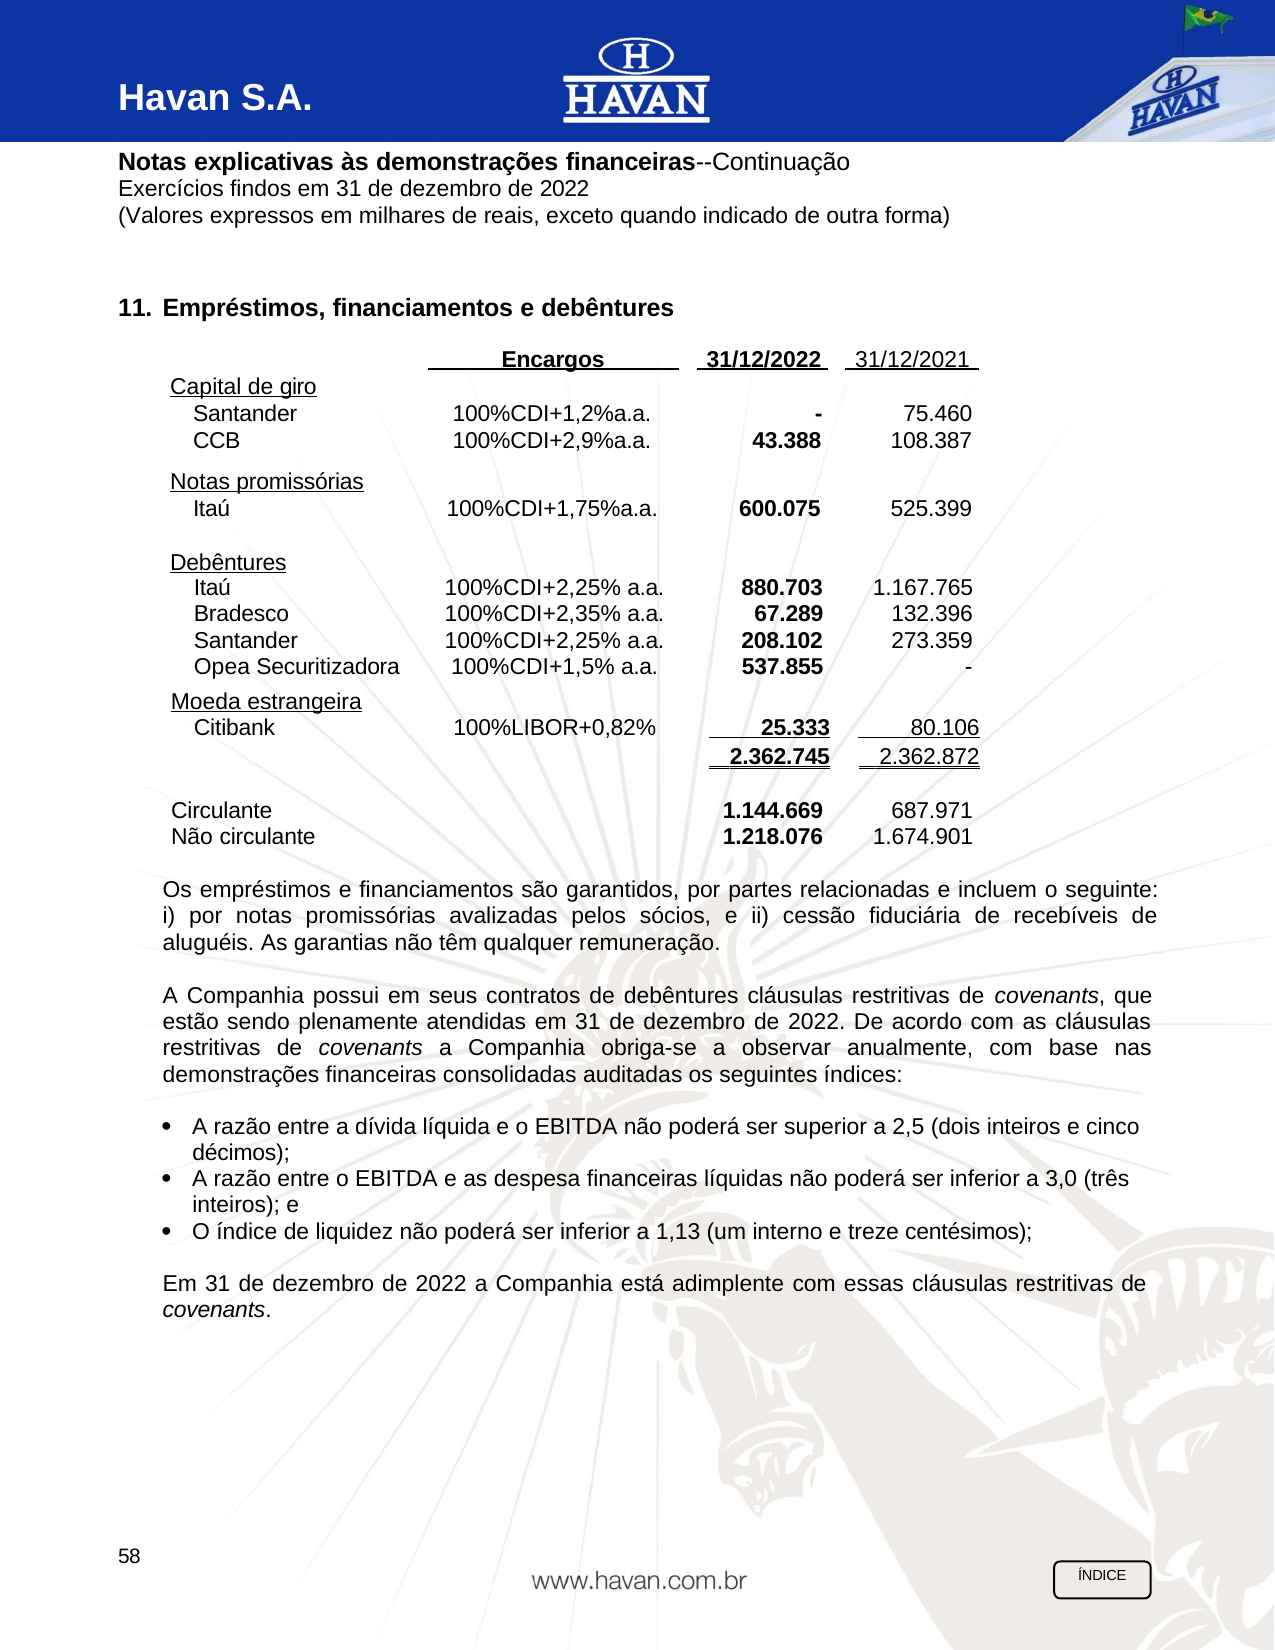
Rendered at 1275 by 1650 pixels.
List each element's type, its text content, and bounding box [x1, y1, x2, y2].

text Em 31 de dezembro de 2022 a Companhia está adimplente com essas cláusulas restritivas de [162, 1271, 1196, 1297]
list O índice de liquidez não poderá ser inferior a 1,13 (um interno e treze centésimos); [162, 1218, 1196, 1244]
text 58 [118, 1546, 1196, 1568]
list A razão entre o EBITDA e as despesa financeiras líquidas não poderá ser inferior a 3,0 (três inteiros); e [162, 1166, 1153, 1218]
text covenants. [162, 1297, 1196, 1323]
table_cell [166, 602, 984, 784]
text Santander 100%CDI+1,2%a.a. - 75.460 [193, 399, 1196, 426]
text Os empréstimos e financiamentos são garantidos, por partes relacionadas e incluem o seguinte: i) por notas promissórias avalizadas pelos sócios, e ii) cessão fiduciária de recebíveis de aluguéis. As garantias não têm qualquer remuneração. [162, 876, 1158, 955]
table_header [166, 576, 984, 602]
text Capital de giro [170, 373, 1196, 399]
list A razão entre a dívida líquida e o EBITDA não poderá ser superior a 2,5 (dois inteiros e cinco décimos); [162, 1113, 1152, 1166]
text ÍNDICE [102, 1568, 1126, 1583]
subtitle Empréstimos, financiamentos e debêntures [118, 293, 1196, 322]
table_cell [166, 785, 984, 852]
text (Valores expressos em milhares de reais, exceto quando indicado de outra forma) [118, 202, 1196, 228]
text Notas explicativas às demonstrações financeiras--Continuação [118, 147, 1196, 176]
text Notas promissórias [170, 468, 1196, 494]
text A Companhia possui em seus contratos de debêntures cláusulas restritivas de covenants, que estão sendo plenamente atendidas em 31 de dezembro de 2022. De acordo com as cláusulas restritivas de covenants a Companhia obriga-se a observar anualmente, com base nas demonstrações financeiras consolidadas auditadas os seguintes índices: [162, 982, 1152, 1087]
picture [0, 0, 1275, 1650]
subtitle Havan S.A. [118, 75, 1196, 118]
text Debêntures [170, 549, 1196, 575]
text Exercícios findos em 31 de dezembro de 2022 [118, 176, 1196, 202]
text Encargos 31/12/2022 31/12/2021 [428, 346, 1196, 372]
text CCB 100%CDI+2,9%a.a. 43.388 108.387 [193, 427, 1196, 453]
text Itaú 100%CDI+1,75%a.a. 600.075 525.399 [193, 494, 1196, 521]
